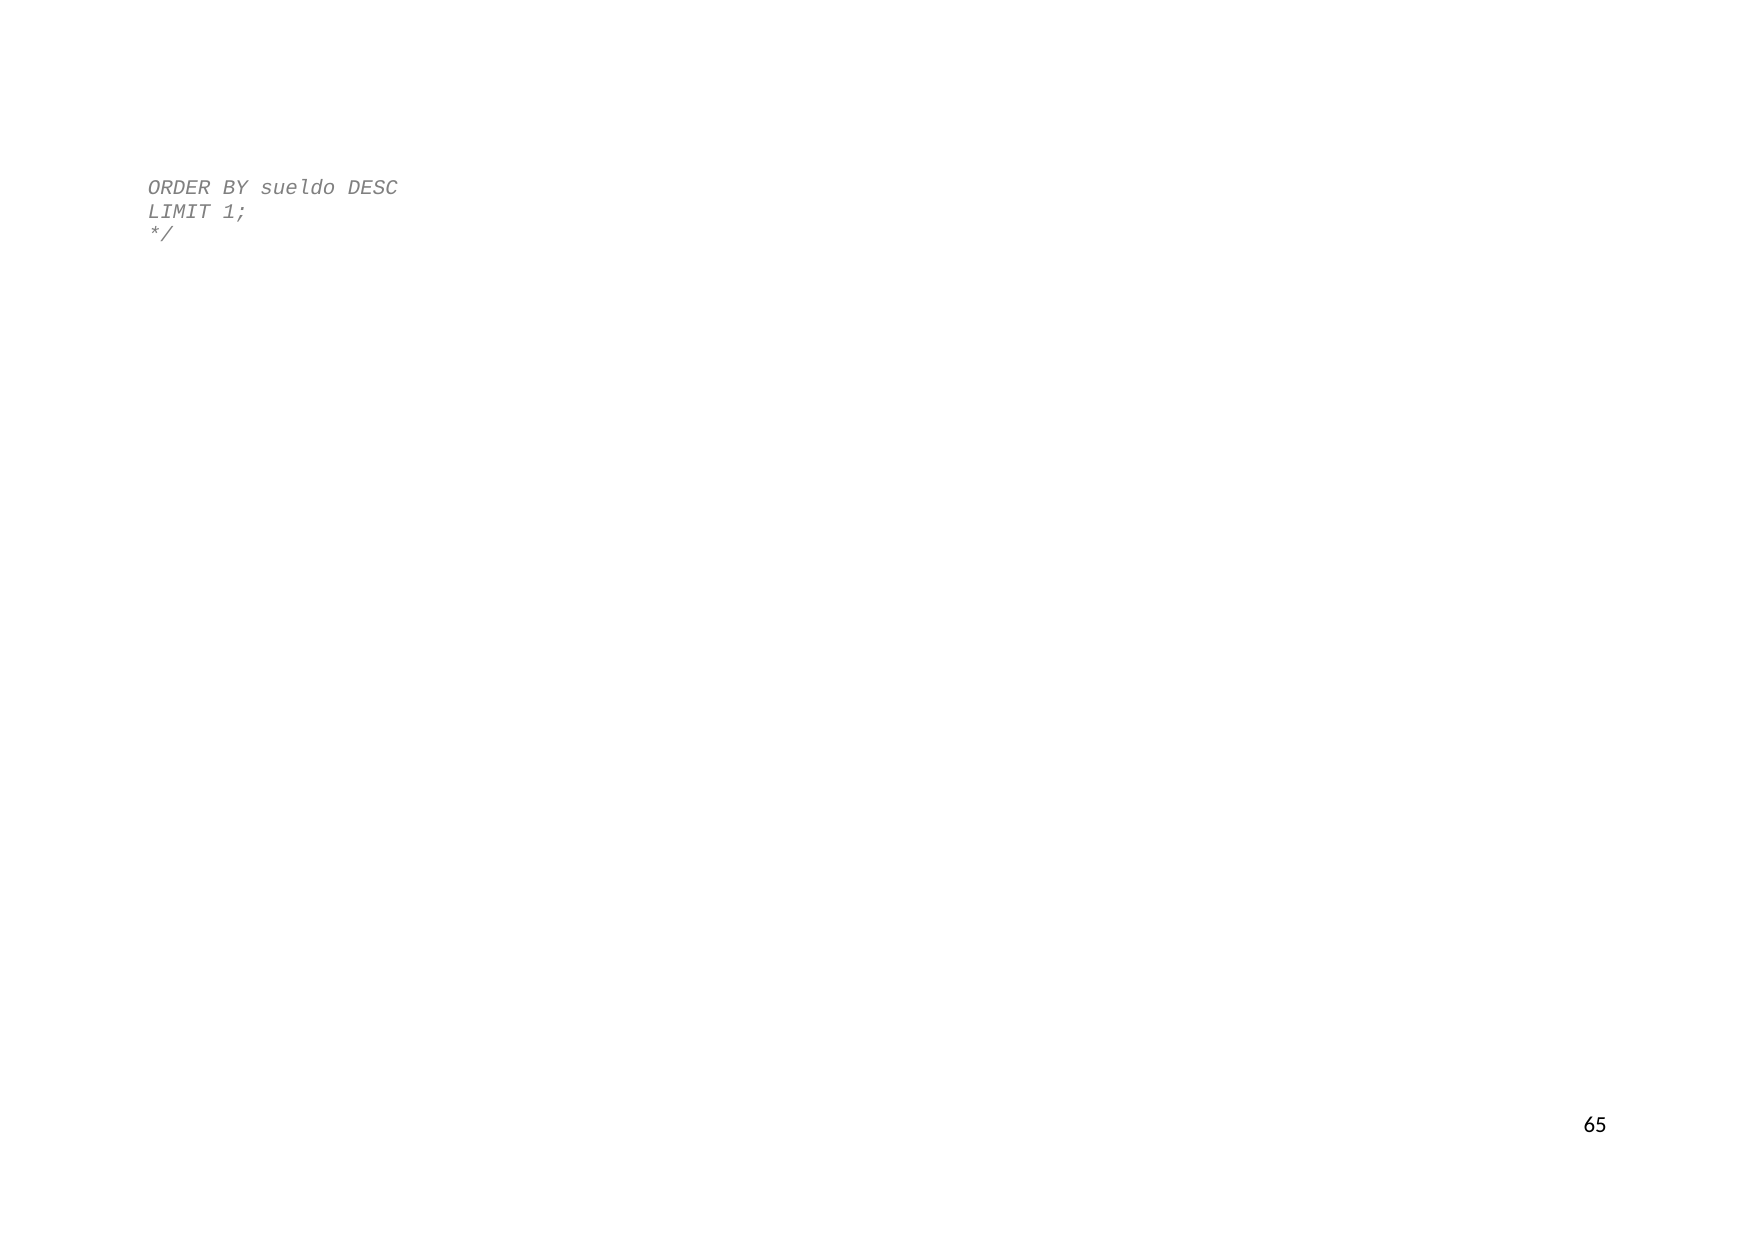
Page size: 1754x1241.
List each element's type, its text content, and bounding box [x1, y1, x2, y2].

text LIMIT 1; [148, 201, 1606, 224]
text ORDER BY sueldo DESC [148, 177, 1606, 201]
text */ [148, 224, 1606, 248]
